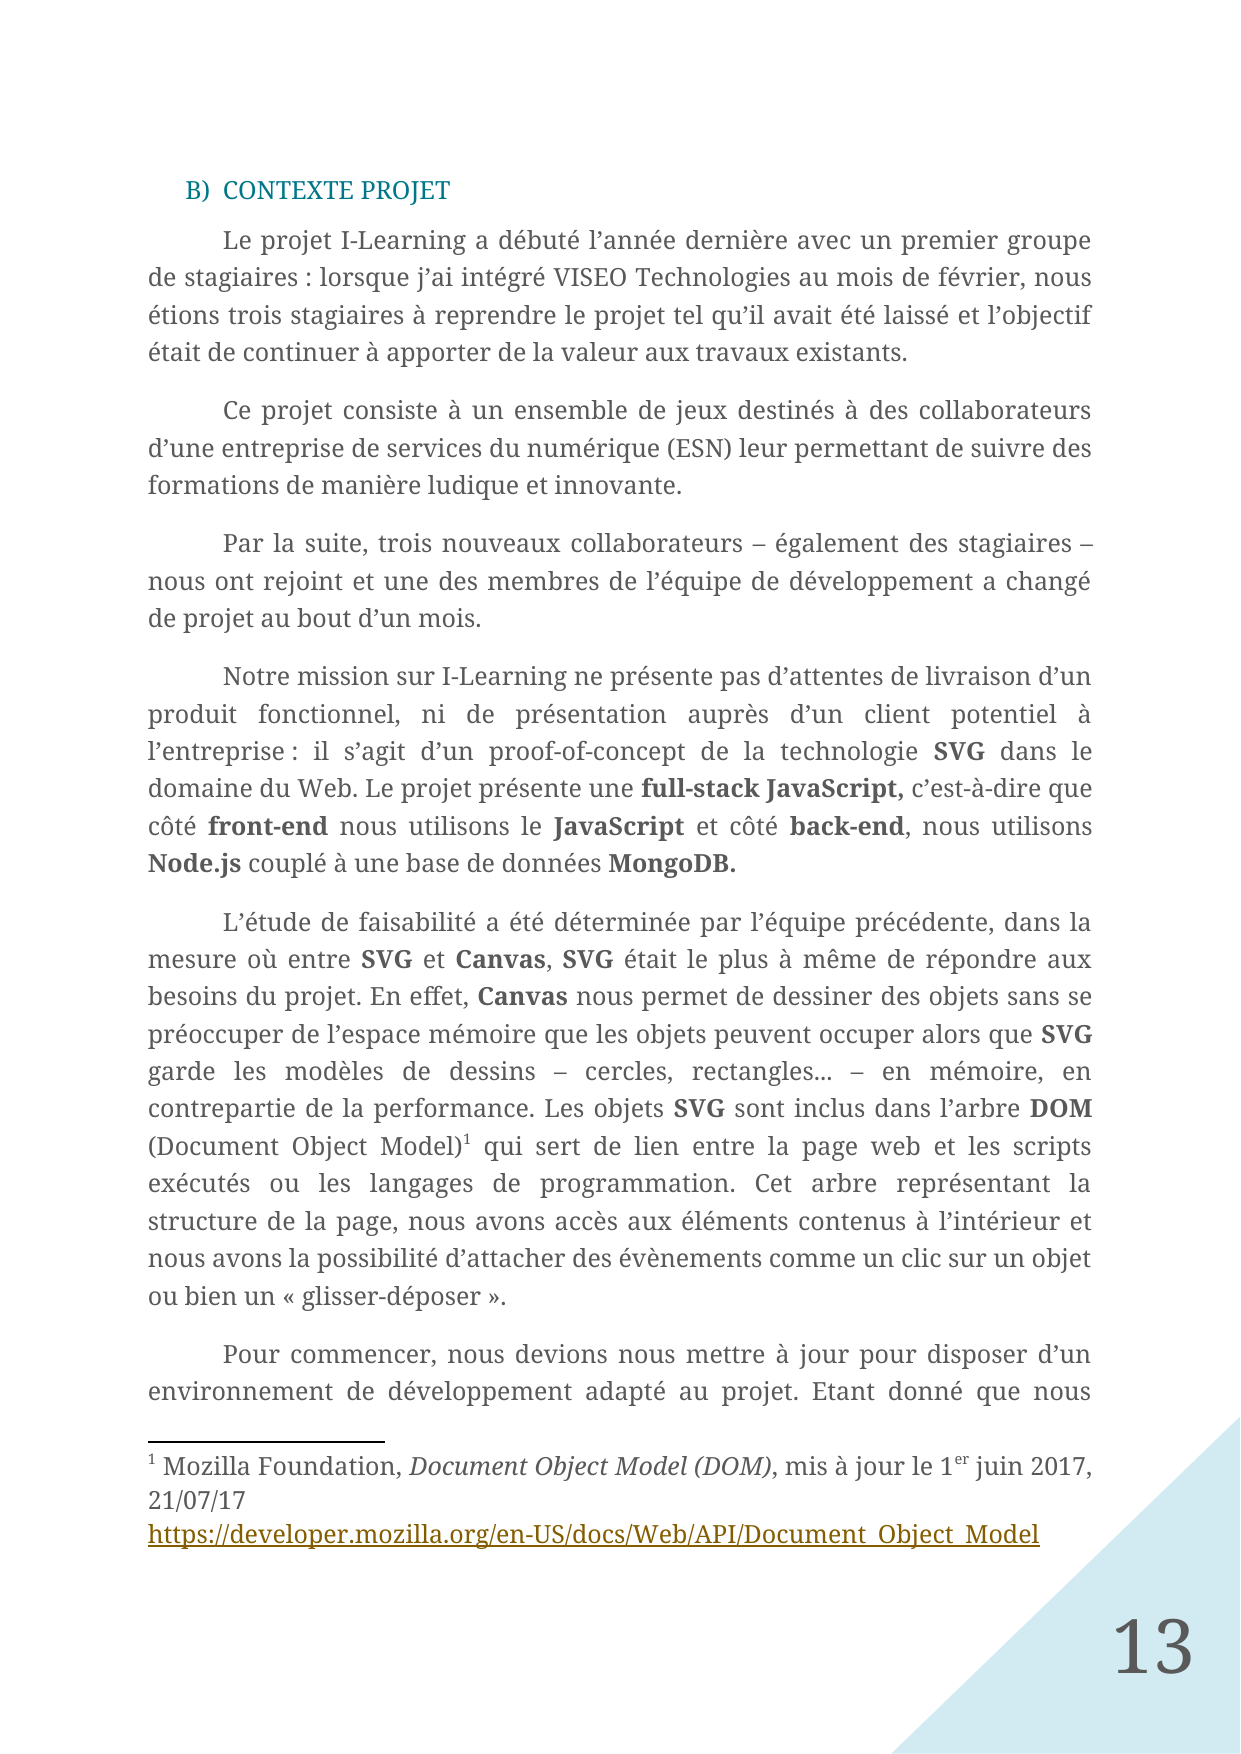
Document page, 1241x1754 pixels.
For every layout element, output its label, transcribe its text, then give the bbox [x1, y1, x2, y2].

text Le projet I-Learning a débuté l’année dernière avec un premier groupe de stagiaires : lorsque j’ai intégré VISEO Technologies au mois de février, nous étions trois stagiaires à reprendre le projet tel qu’il avait été laissé et l’objectif était de continuer à apporter de la valeur aux travaux existants. [148, 222, 1093, 369]
text L’étude de faisabilité a été déterminée par l’équipe précédente, dans la mesure où entre SVG et Canvas, SVG était le plus à même de répondre aux besoins du projet. En effet, Canvas nous permet de dessiner des objets sans se préoccuper de l’espace mémoire que les objets peuvent occuper alors que SVG garde les modèles de dessins – cercles, rectangles... – en mémoire, en contrepartie de la performance. Les objets SVG sont inclus dans l’arbre DOM (Document Object Model) qui sert de lien entre la page web et les scripts exécutés ou les langages de programmation. Cet arbre représentant la structure de la page, nous avons accès aux éléments contenus à l’intérieur et nous avons la possibilité d’attacher des évènements comme un clic sur un objet ou bien un « glisser-déposer ». [148, 904, 1093, 1312]
subtitle Contexte projet [185, 173, 1093, 207]
text Notre mission sur I-Learning ne présente pas d’attentes de livraison d’un produit fonctionnel, ni de présentation auprès d’un client potentiel à l’entreprise : il s’agit d’un proof-of-concept de la technologie SVG dans le domaine du Web. Le projet présente une full-stack JavaScript, c’est-à-dire que côté front-end nous utilisons le JavaScript et côté back-end, nous utilisons Node.js couplé à une base de données MongoDB. [148, 659, 1093, 880]
text Par la suite, trois nouveaux collaborateurs – également des stagiaires – nous ont rejoint et une des membres de l’équipe de développement a changé de projet au bout d’un mois. [148, 526, 1093, 635]
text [148, 1336, 1093, 1408]
text Ce projet consiste à un ensemble de jeux destinés à des collaborateurs d’une entreprise de services du numérique (ESN) leur permettant de suivre des formations de manière ludique et innovante. [148, 393, 1093, 502]
